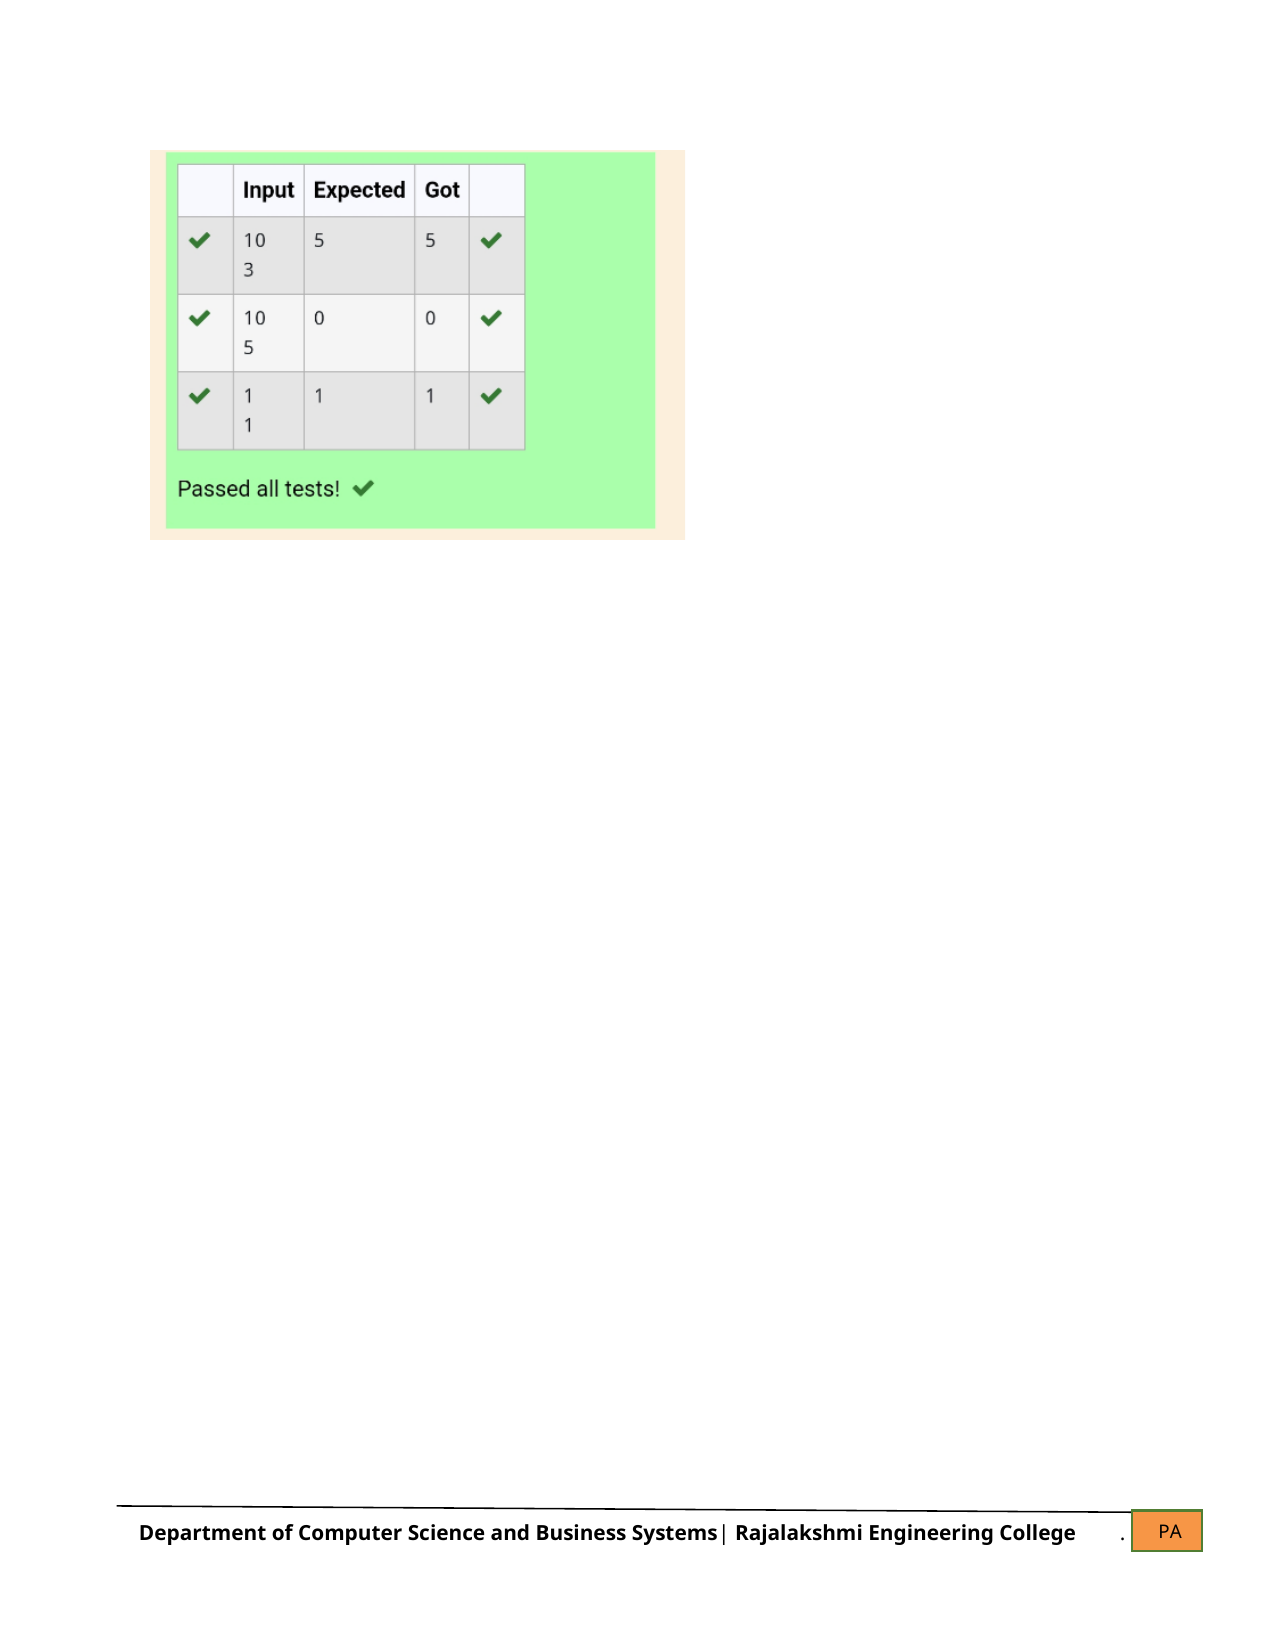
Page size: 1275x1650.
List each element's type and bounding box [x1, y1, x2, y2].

picture [150, 150, 686, 540]
